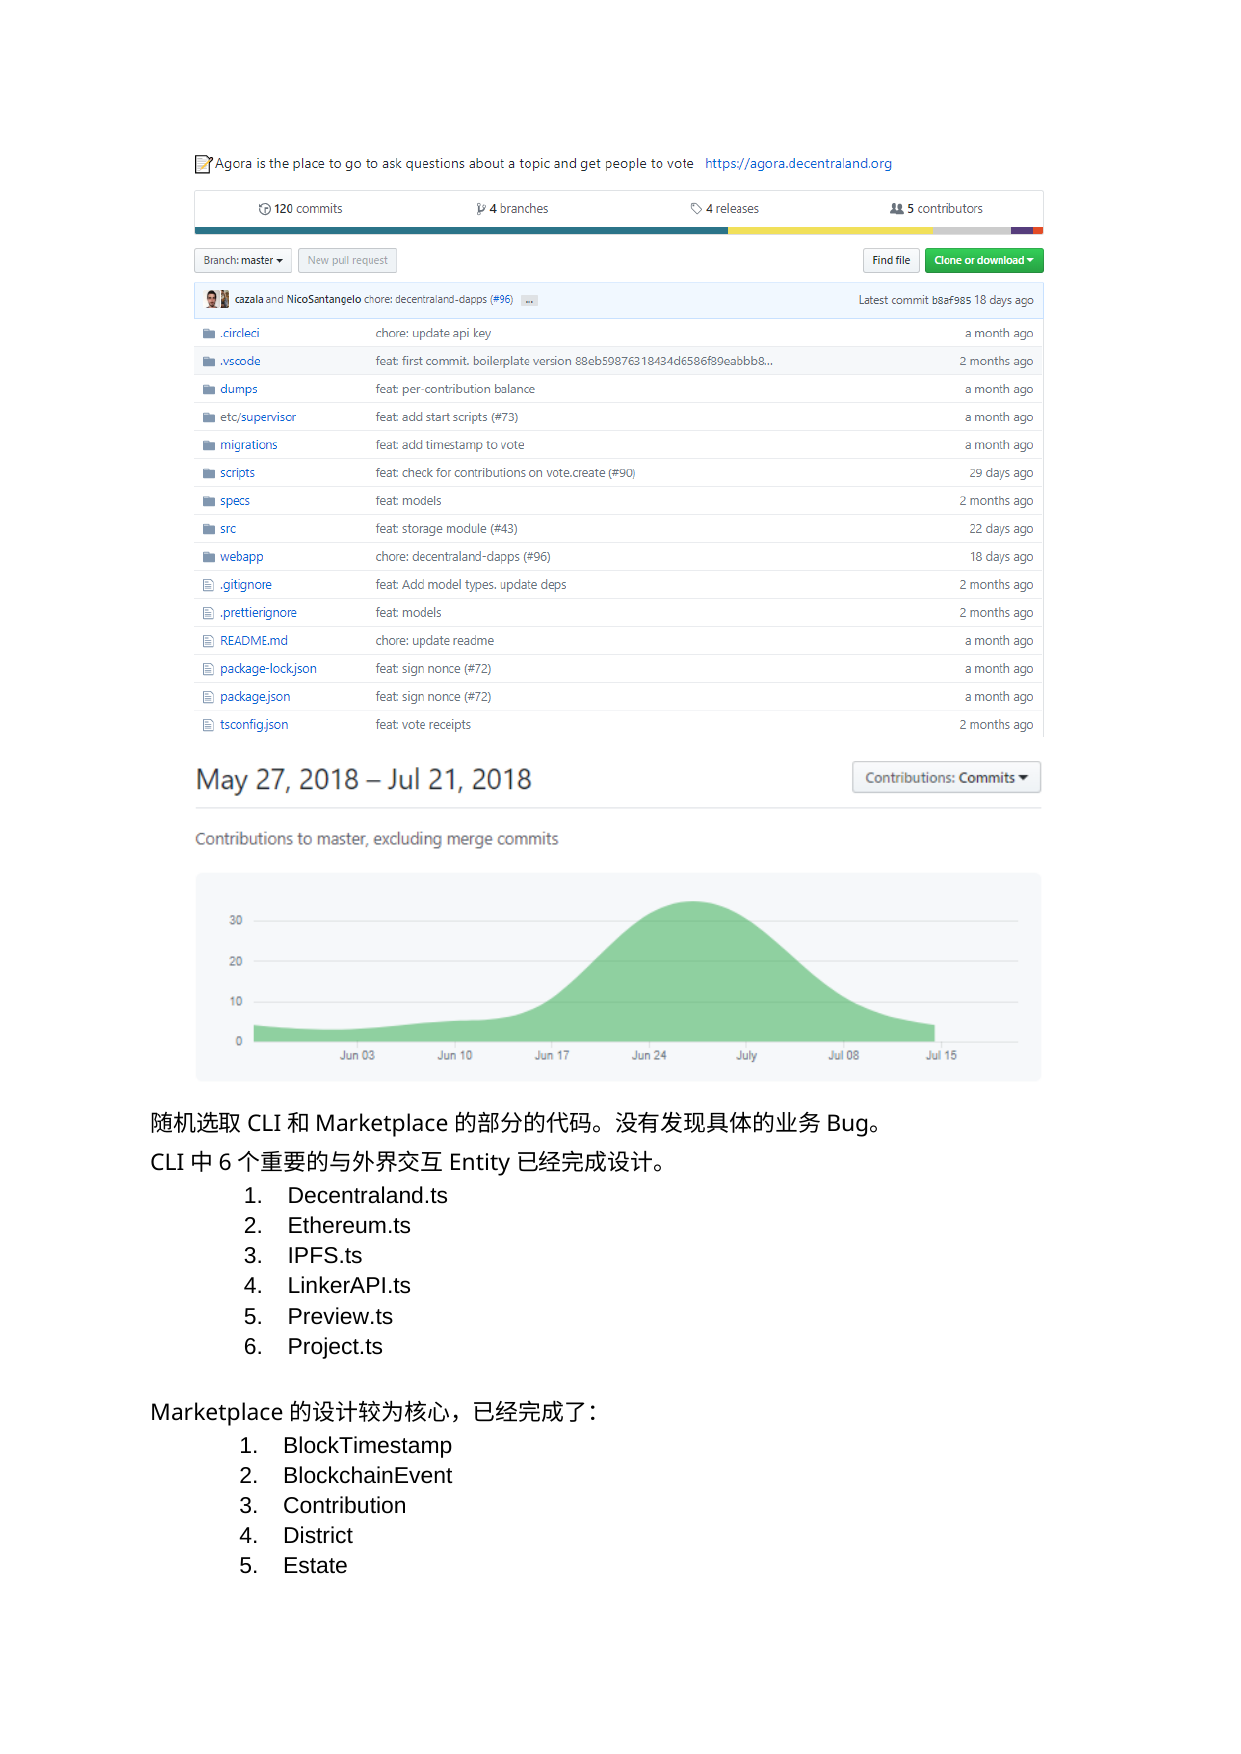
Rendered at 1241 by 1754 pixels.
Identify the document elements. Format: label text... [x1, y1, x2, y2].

list Ethereum.ts [244, 1212, 1090, 1238]
list LinkerAPI.ts [244, 1272, 1090, 1299]
text Marketplace 的设计较为核心，已经完成了： [150, 1393, 1090, 1427]
list Estate [239, 1552, 1090, 1579]
list BlockTimestamp [239, 1432, 1090, 1458]
list Decentraland.ts [244, 1182, 1090, 1208]
list IPFS.ts [244, 1242, 1090, 1269]
list BlockchainEvent [239, 1462, 1090, 1488]
text 随机选取 CLI 和 Marketplace 的部分的代码。没有发现具体的业务 Bug。 [150, 1105, 1090, 1138]
list Preview.ts [244, 1303, 1090, 1329]
list Project.ts [244, 1333, 1090, 1359]
text CLI 中 6 个重要的与外界交互 Entity 已经完成设计。 [150, 1143, 1090, 1177]
list Contribution [239, 1492, 1090, 1518]
picture [187, 150, 1053, 737]
picture [187, 761, 1053, 1097]
list District [239, 1522, 1090, 1549]
